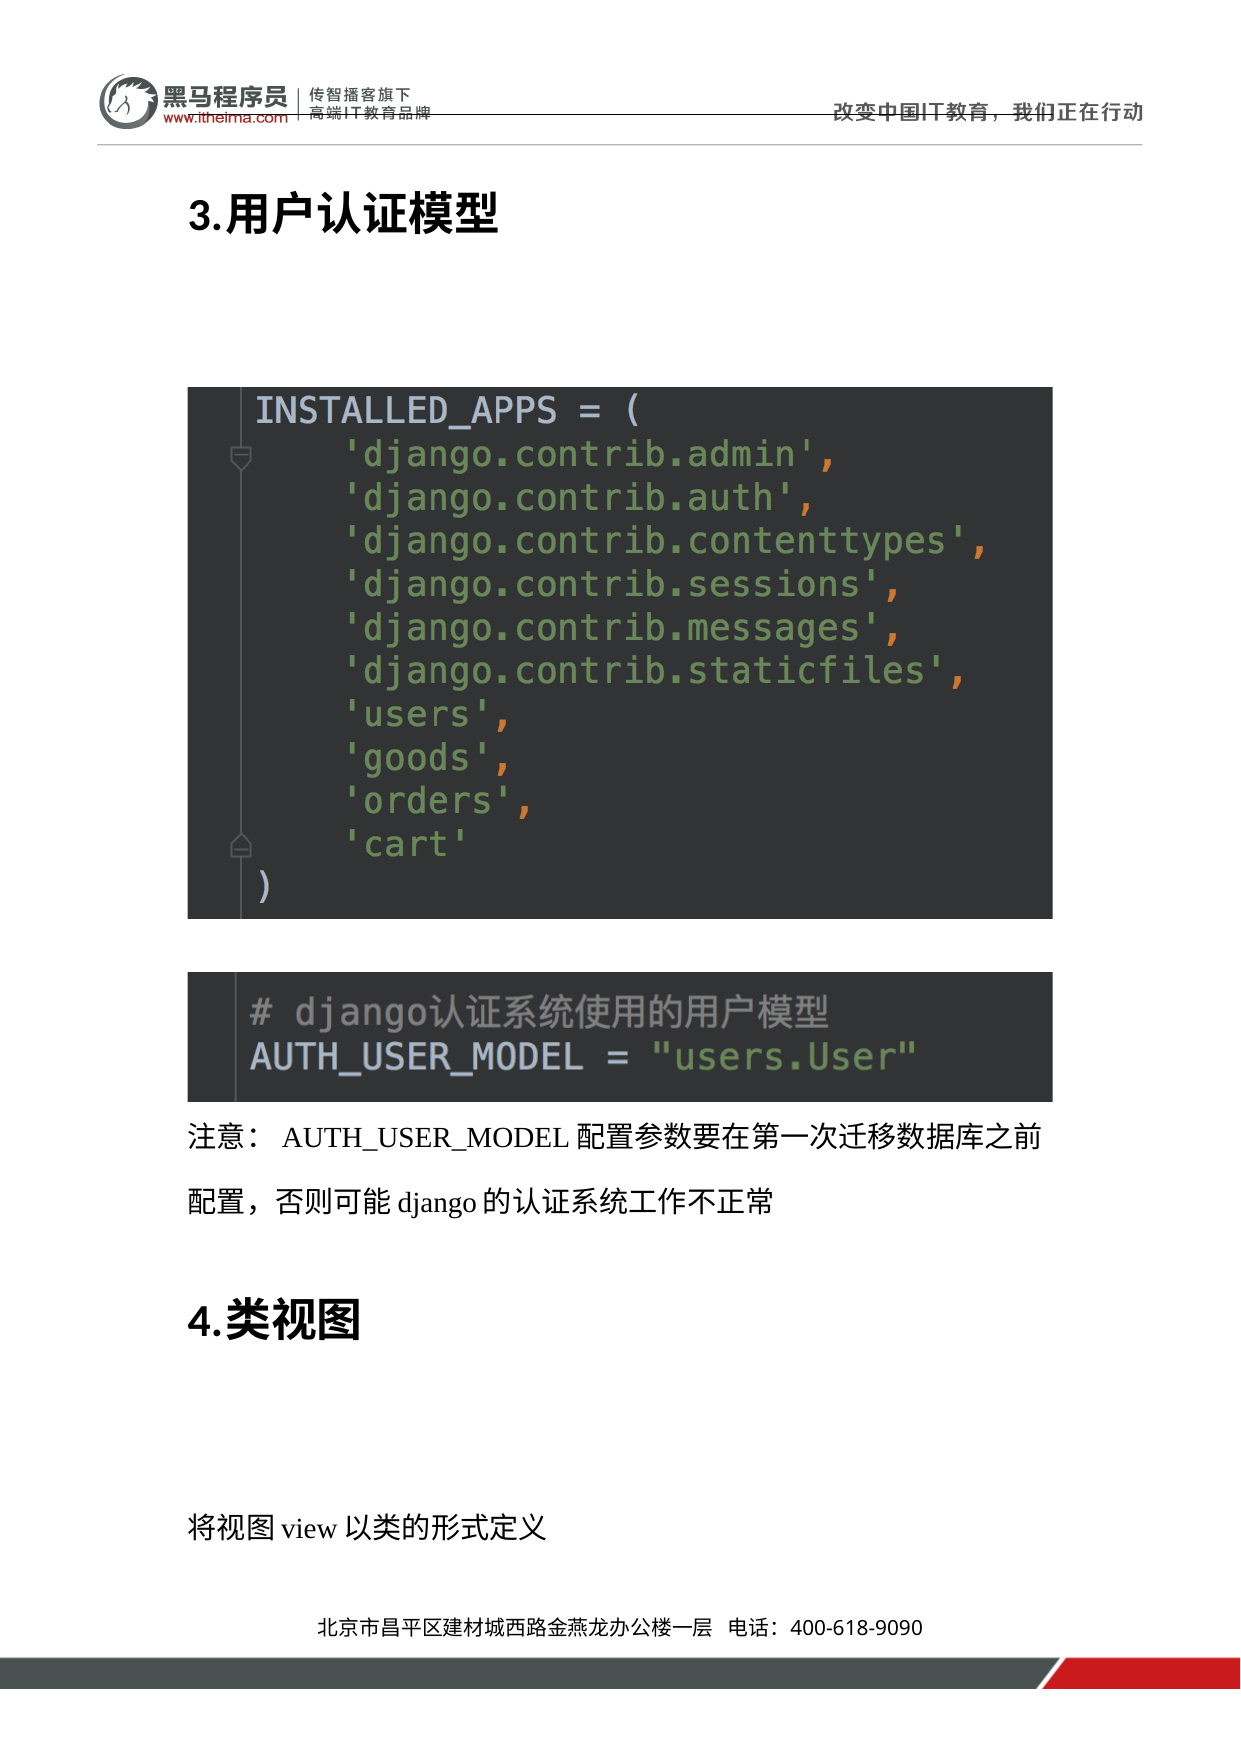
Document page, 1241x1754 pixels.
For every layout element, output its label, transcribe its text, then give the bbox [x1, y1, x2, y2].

subtitle 用户认证模型 [187, 162, 1053, 259]
text 将视图view以类的形式定义 [187, 1493, 1053, 1558]
text 注意： AUTH_USER_MODEL配置参数要在第一次迁移数据库之前配置，否则可能django的认证系统工作不正常 [187, 1102, 1053, 1232]
picture [187, 387, 1053, 919]
subtitle 类视图 [187, 1268, 1053, 1365]
picture [0, 3, 1241, 153]
picture [0, 1599, 1241, 1689]
picture [187, 972, 1053, 1102]
